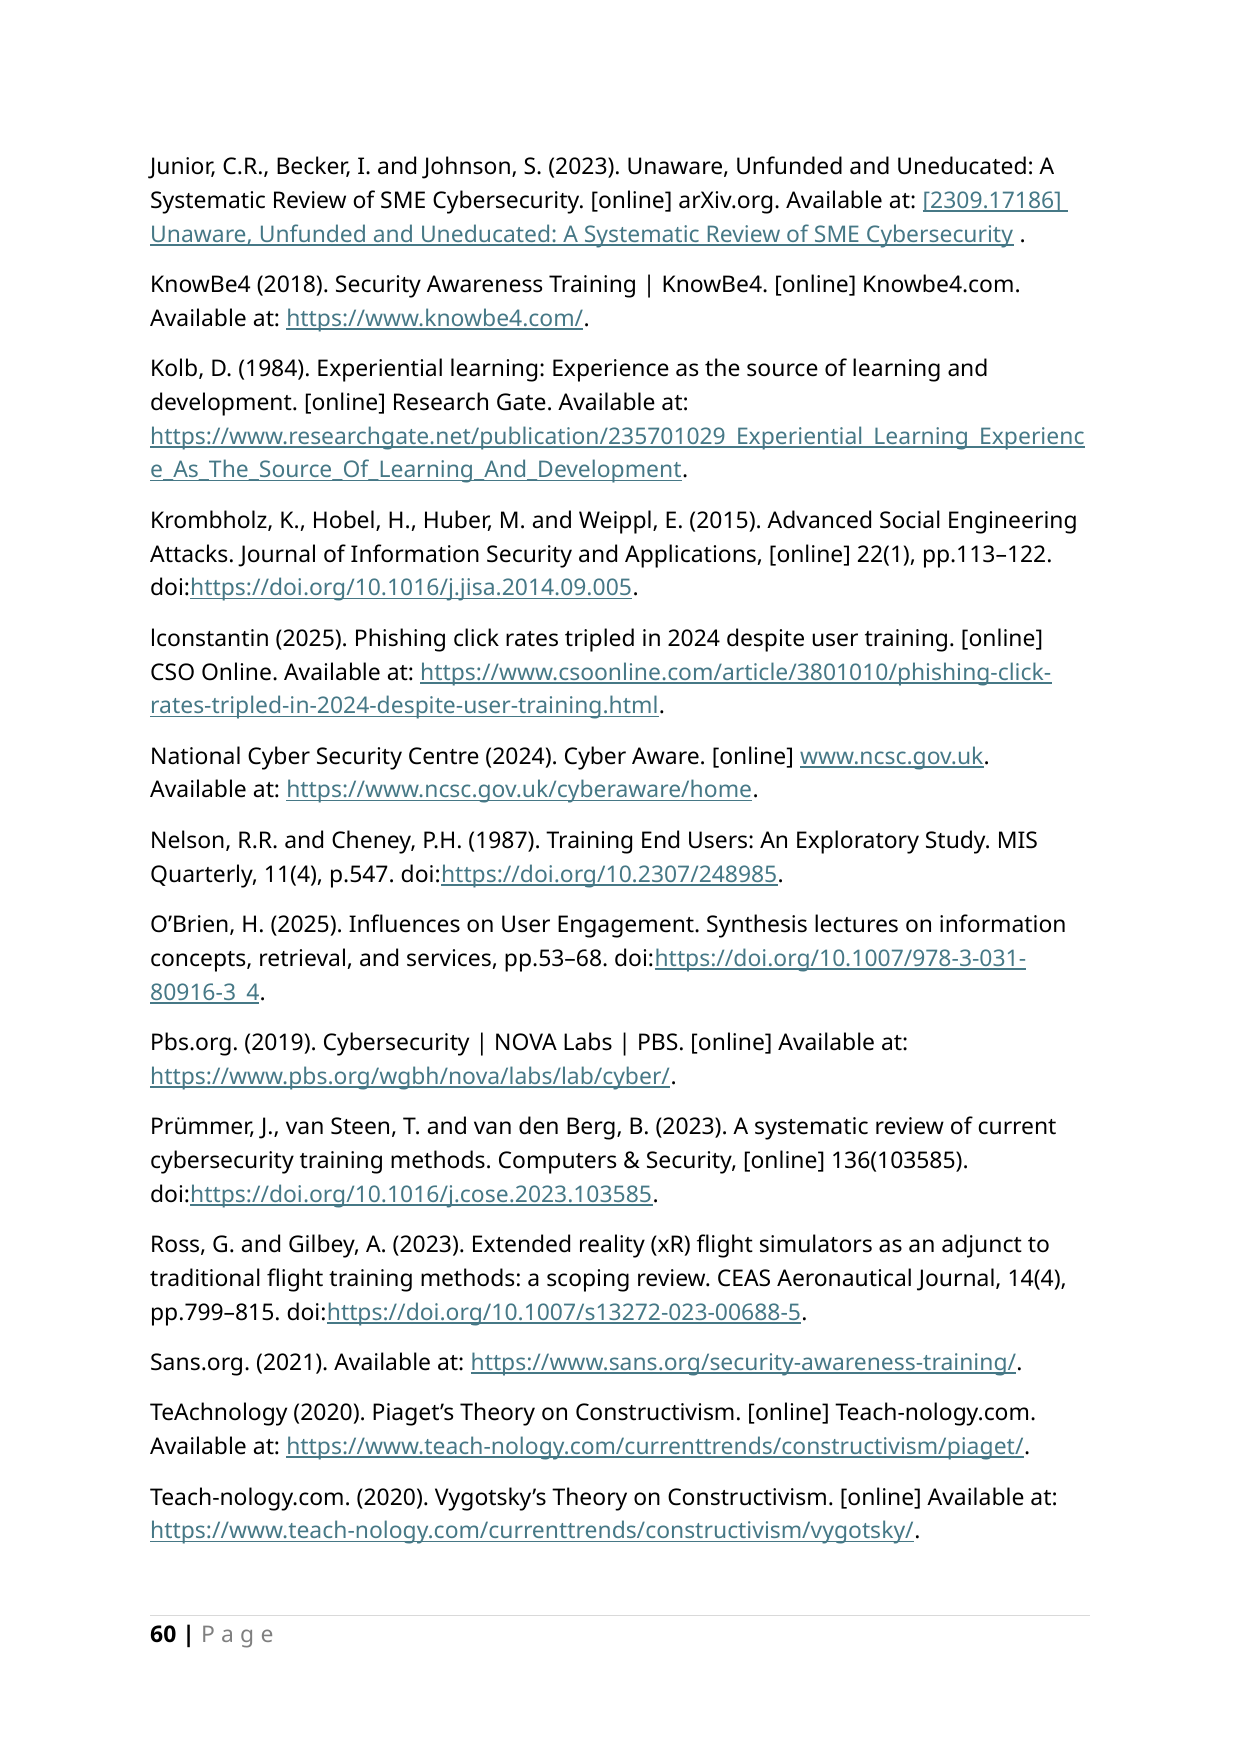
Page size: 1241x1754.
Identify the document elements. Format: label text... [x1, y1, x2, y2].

text Sans.org. (2021). Available at: https://www.sans.org/security-awareness-training/. [150, 1346, 1090, 1377]
text KnowBe4 (2018). Security Awareness Training | KnowBe4. [online] Knowbe4.com. Available at: https://www.knowbe4.com/. [150, 268, 1090, 333]
text Prümmer, J., van Steen, T. and van den Berg, B. (2023). A systematic review of current cybersecurity training methods. Computers & Security, [online] 136(103585). doi:https://doi.org/10.1016/j.cose.2023.103585. [150, 1110, 1090, 1209]
text Kolb, D. (1984). Experiential learning: Experience as the source of learning and development. [online] Research Gate. Available at: https://www.researchgate.net/publication/235701029_Experiential_Learning_Experience_As_The_Source_Of_Learning_And_Development. [150, 352, 1090, 484]
text O’Brien, H. (2025). Influences on User Engagement. Synthesis lectures on information concepts, retrieval, and services, pp.53–68. doi:https://doi.org/10.1007/978-3-031-80916-3_4. [150, 908, 1090, 1007]
text Ross, G. and Gilbey, A. (2023). Extended reality (xR) flight simulators as an adjunct to traditional flight training methods: a scoping review. CEAS Aeronautical Journal, 14(4), pp.799–815. doi:https://doi.org/10.1007/s13272-023-00688-5. [150, 1228, 1090, 1327]
text Teach-nology.com. (2020). Vygotsky’s Theory on Constructivism. [online] Available at: https://www.teach-nology.com/currenttrends/constructivism/vygotsky/. [150, 1480, 1090, 1545]
text Junior, C.R., Becker, I. and Johnson, S. (2023). Unaware, Unfunded and Uneducated: A Systematic Review of SME Cybersecurity. [online] arXiv.org. Available at: [2309.17186] Unaware, Unfunded and Uneducated: A Systematic Review of SME Cybersecurity . [150, 150, 1090, 249]
text lconstantin (2025). Phishing click rates tripled in 2024 despite user training. [online] CSO Online. Available at: https://www.csoonline.com/article/3801010/phishing-click-rates-tripled-in-2024-despite-user-training.html. [150, 622, 1090, 720]
text Krombholz, K., Hobel, H., Huber, M. and Weippl, E. (2015). Advanced Social Engineering Attacks. Journal of Information Security and Applications, [online] 22(1), pp.113–122. doi:https://doi.org/10.1016/j.jisa.2014.09.005. [150, 504, 1090, 602]
text TeAchnology (2020). Piaget’s Theory on Constructivism. [online] Teach-nology.com. Available at: https://www.teach-nology.com/currenttrends/constructivism/piaget/. [150, 1396, 1090, 1461]
text Nelson, R.R. and Cheney, P.H. (1987). Training End Users: An Exploratory Study. MIS Quarterly, 11(4), p.547. doi:https://doi.org/10.2307/248985. [150, 824, 1090, 889]
text Pbs.org. (2019). Cybersecurity | NOVA Labs | PBS. [online] Available at: https://www.pbs.org/wgbh/nova/labs/lab/cyber/. [150, 1026, 1090, 1091]
text National Cyber Security Centre (2024). Cyber Aware. [online] www.ncsc.gov.uk. Available at: https://www.ncsc.gov.uk/cyberaware/home. [150, 739, 1090, 804]
